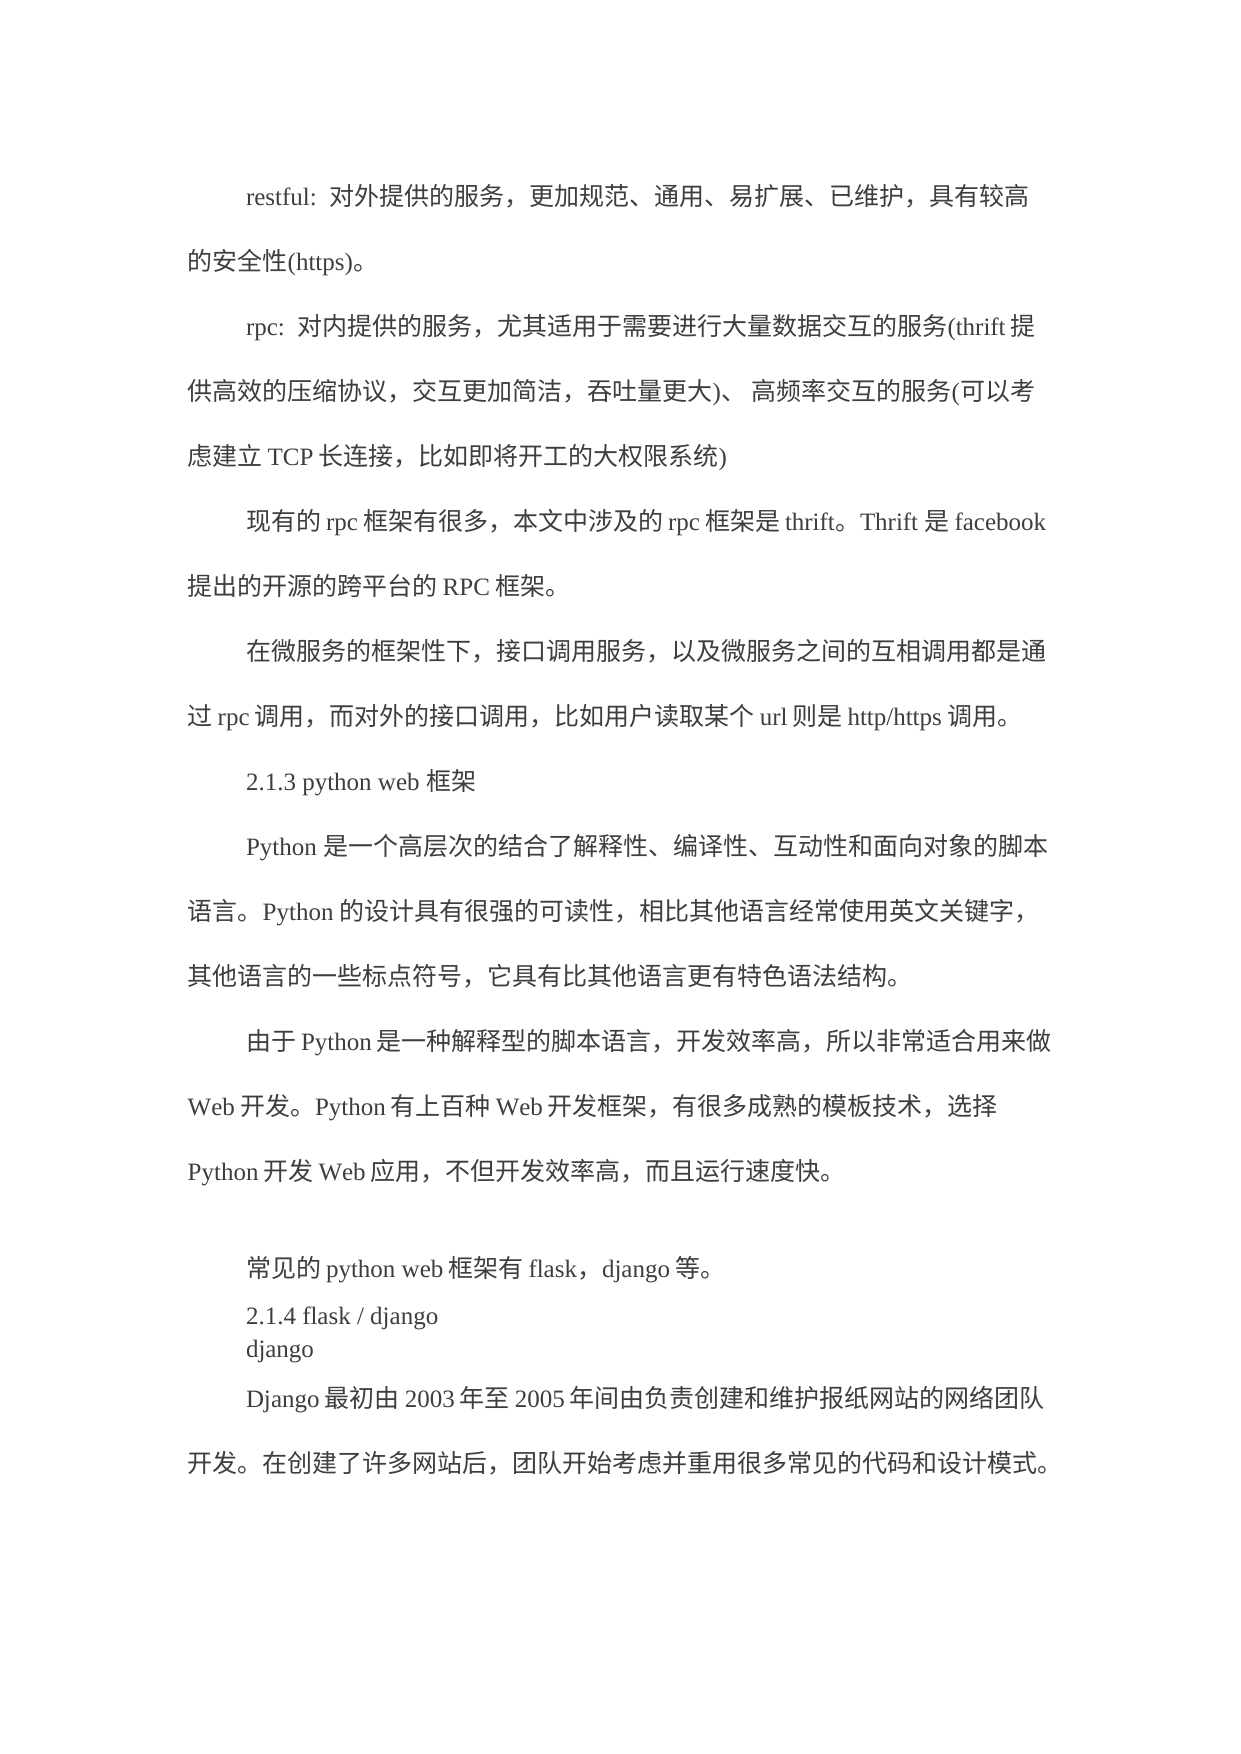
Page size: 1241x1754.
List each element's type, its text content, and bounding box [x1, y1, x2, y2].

text restful: 对外提供的服务，更加规范、通用、易扩展、已维护，具有较高的安全性(https)。 [187, 162, 1053, 292]
text 常见的python web框架有flask，django等。 [187, 1234, 1053, 1299]
text 2.1.4 flask / django [187, 1299, 1053, 1332]
text rpc: 对内提供的服务，尤其适用于需要进行大量数据交互的服务(thrift提供高效的压缩协议，交互更加简洁，吞吐量更大)、 高频率交互的服务(可以考虑建立TCP长连接，比如即将开工的大权限系统) [187, 292, 1053, 487]
text 现有的rpc框架有很多，本文中涉及的rpc框架是thrift。Thrift 是facebook提出的开源的跨平台的RPC框架。 [187, 487, 1053, 617]
text 2.1.3 python web 框架 [187, 747, 1053, 812]
text 由于Python是一种解释型的脚本语言，开发效率高，所以非常适合用来做Web开发。Python有上百种Web开发框架，有很多成熟的模板技术，选择Python开发Web应用，不但开发效率高，而且运行速度快。 [187, 1007, 1053, 1202]
text Python 是一个高层次的结合了解释性、编译性、互动性和面向对象的脚本语言。Python 的设计具有很强的可读性，相比其他语言经常使用英文关键字，其他语言的一些标点符号，它具有比其他语言更有特色语法结构。 [187, 812, 1053, 1007]
text 在微服务的框架性下，接口调用服务，以及微服务之间的互相调用都是通过rpc调用，而对外的接口调用，比如用户读取某个url则是http/https调用。 [187, 617, 1053, 747]
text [187, 1364, 1053, 1494]
text django [187, 1332, 1053, 1364]
